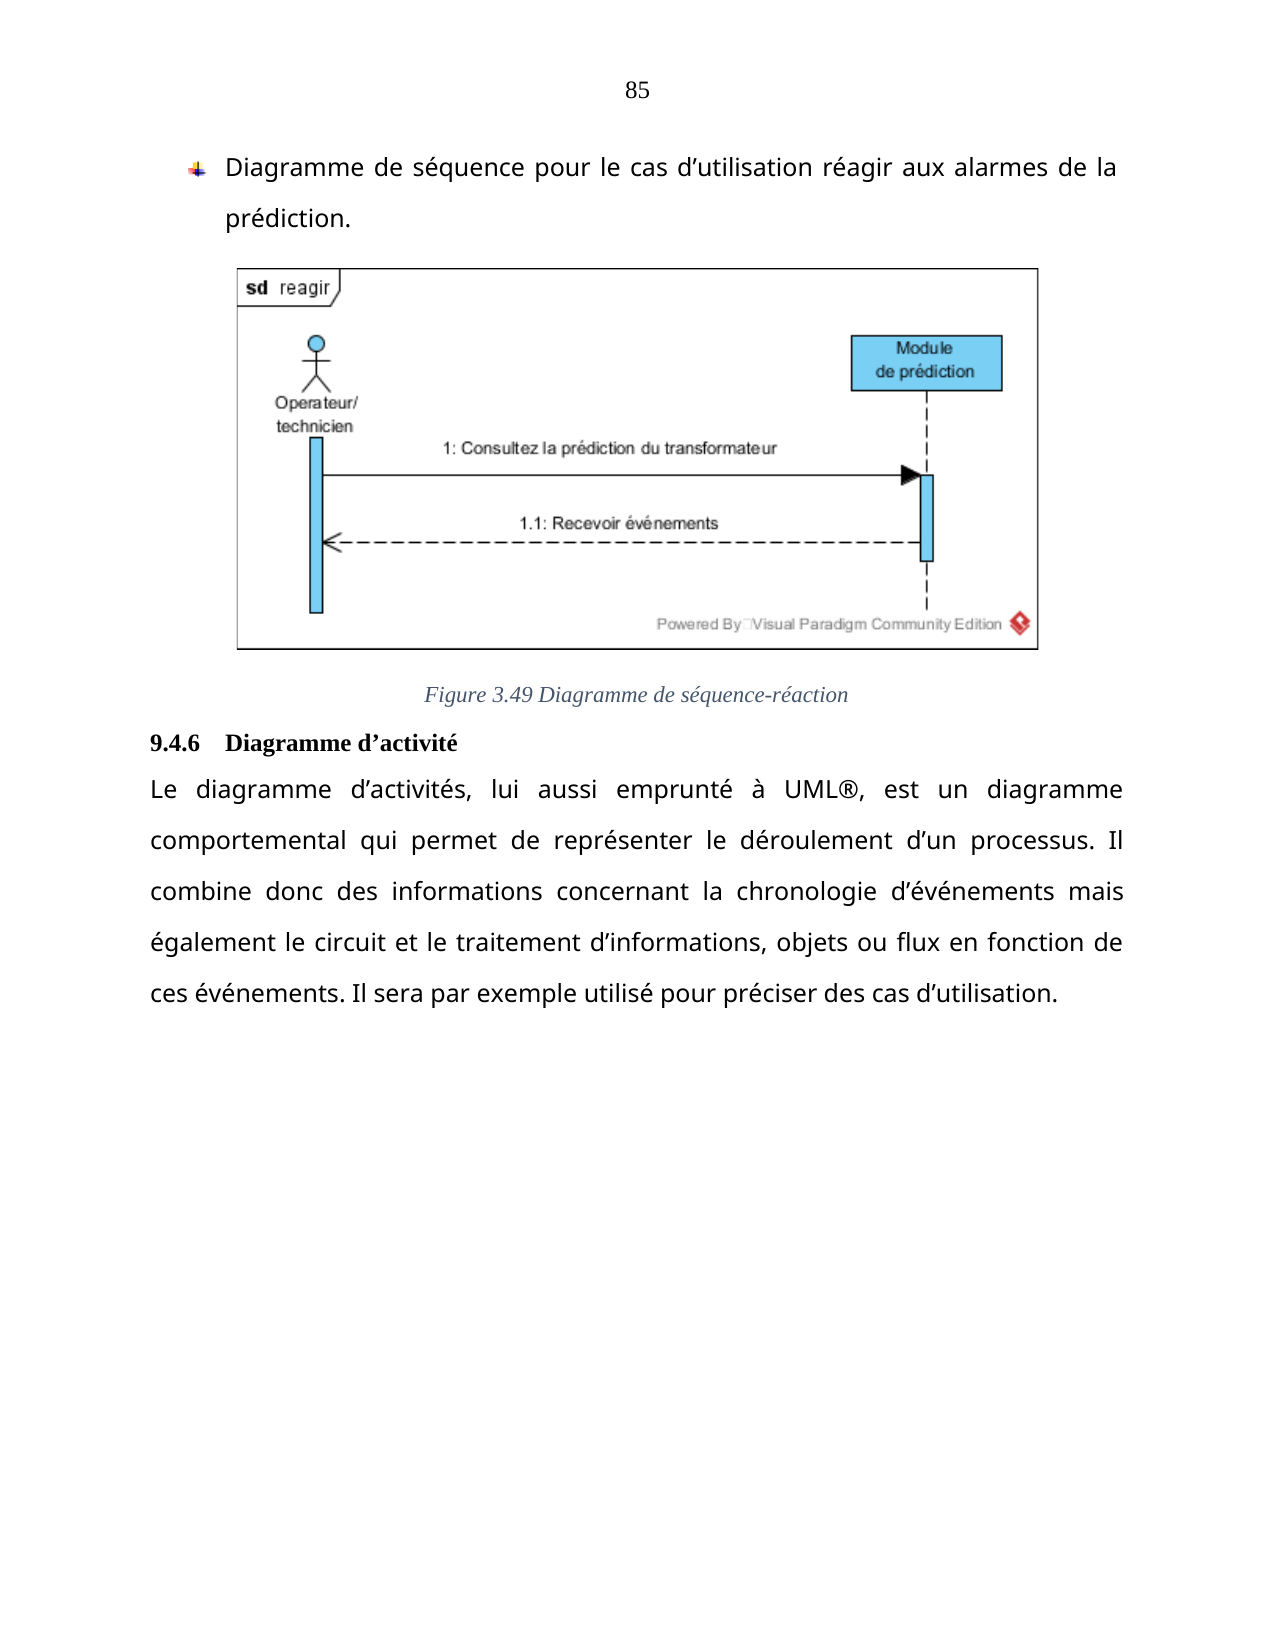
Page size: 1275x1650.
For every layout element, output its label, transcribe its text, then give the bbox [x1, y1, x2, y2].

picture [236, 268, 1039, 650]
subtitle Diagramme d’activité [150, 728, 1125, 757]
text Le diagramme d’activités, lui aussi emprunté à UML®, est un diagramme comportemental qui permet de représenter le déroulement d’un processus. Il combine donc des informations concernant la chronologie d’événements mais également le circuit et le traitement d’informations, objets ou flux en fonction de ces événements. Il sera par exemple utilisé pour préciser des cas d’utilisation. [150, 771, 1125, 1009]
picture [188, 160, 206, 177]
list Diagramme de séquence pour le cas d’utilisation réagir aux alarmes de la prédiction. [187, 150, 1119, 235]
